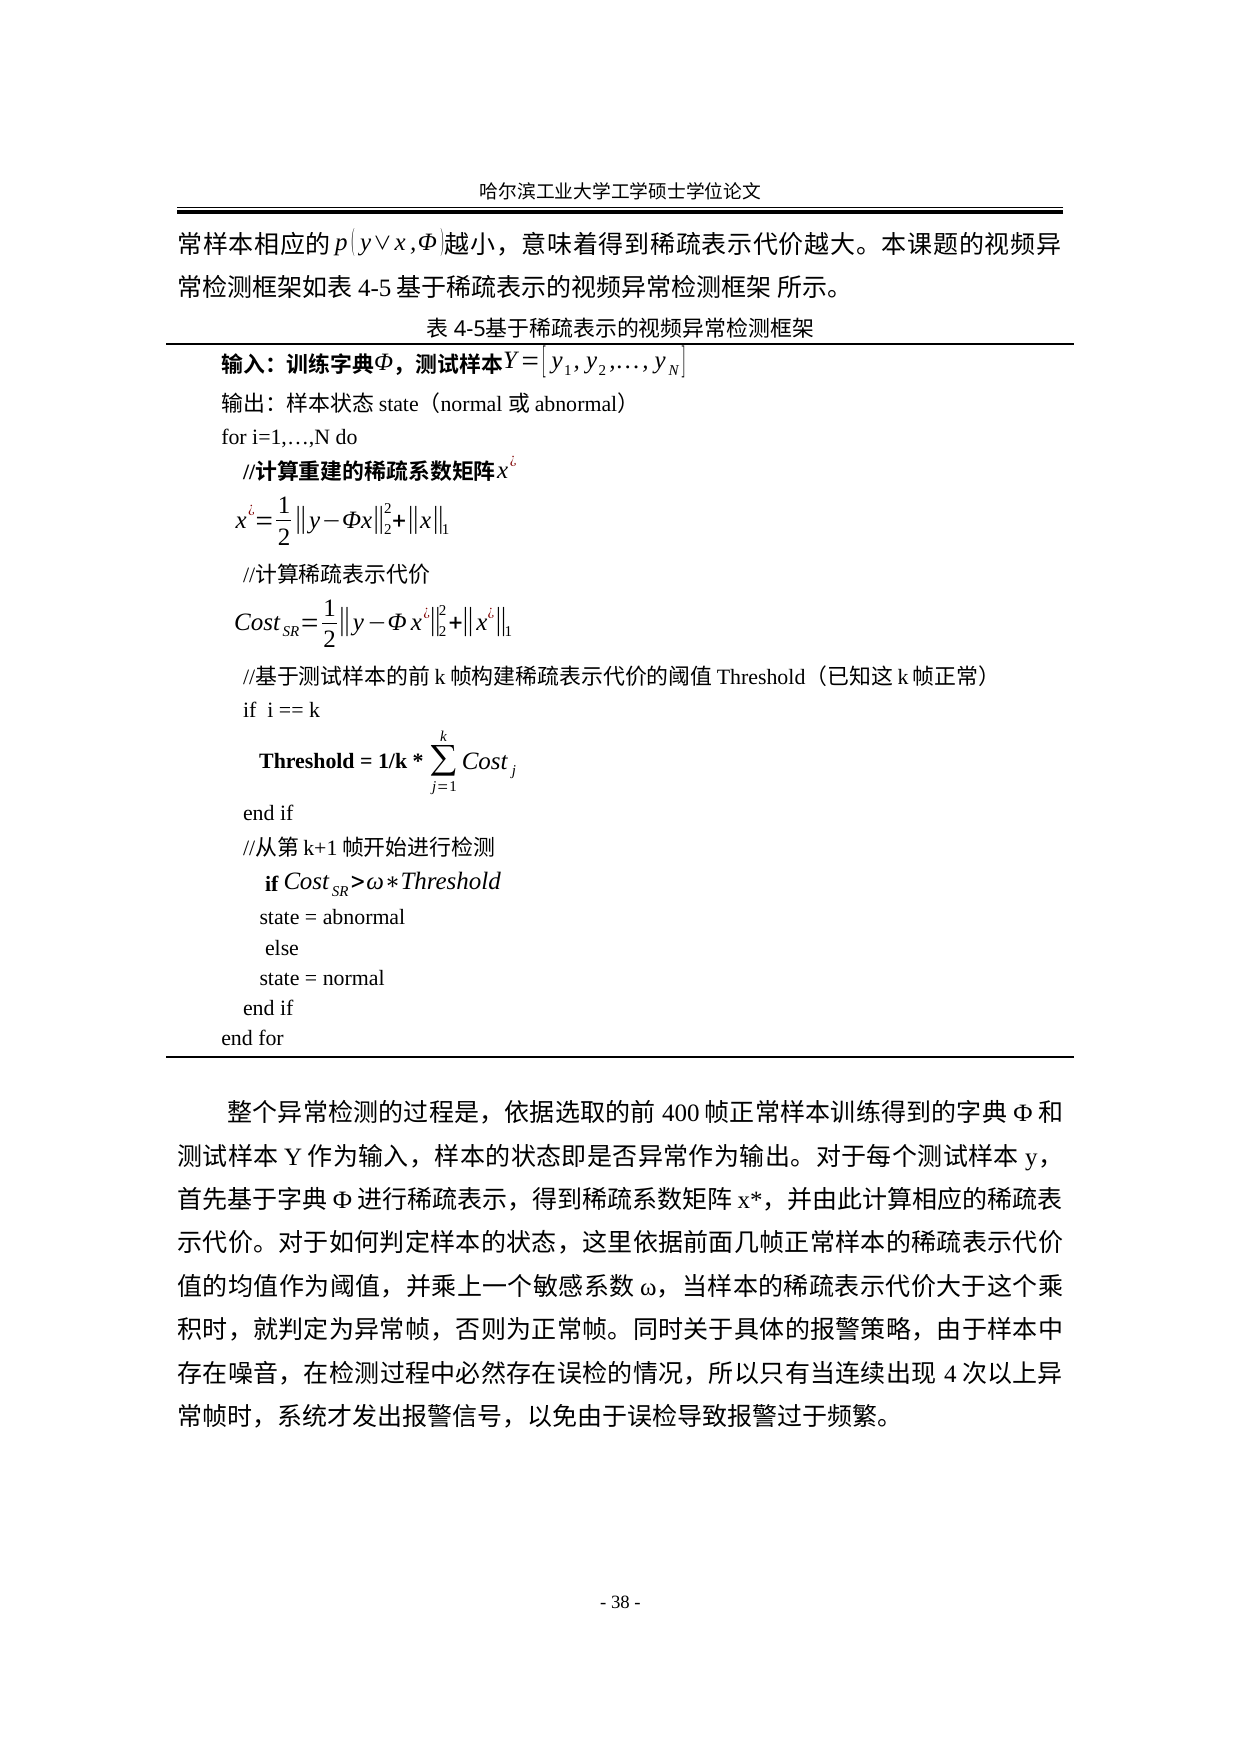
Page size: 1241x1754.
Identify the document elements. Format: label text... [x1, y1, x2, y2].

text 整个异常检测的过程是，依据选取的前400帧正常样本训练得到的字典Ф和测试样本Y作为输入，样本的状态即是否异常作为输出。对于每个测试样本y，首先基于字典Ф进行稀疏表示，得到稀疏系数矩阵x*，并由此计算相应的稀疏表示代价。对于如何判定样本的状态，这里依据前面几帧正常样本的稀疏表示代价值的均值作为阈值，并乘上一个敏感系数ω，当样本的稀疏表示代价大于这个乘积时，就判定为异常帧，否则为正常帧。同时关于具体的报警策略，由于样本中存在噪音，在检测过程中必然存在误检的情况，所以只有当连续出现4次以上异常帧时，系统才发出报警信号，以免由于误检导致报警过于频繁。 [177, 1093, 1063, 1433]
table_header 输入：训练字典，测试样本 输出：样本状态state（normal 或 abnormal） for i=1,…,N do //计算重建的稀疏系数矩阵 //计算稀疏表示代价 //基于测试样本的前k帧构建稀疏表示代价的阈值Threshold（已知这k帧正常） if i == k Threshold = 1/k * end if //从第k+1帧开始进行检测 if state = abnormal else state = normal end if end for [166, 345, 1074, 1056]
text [177, 224, 1063, 304]
